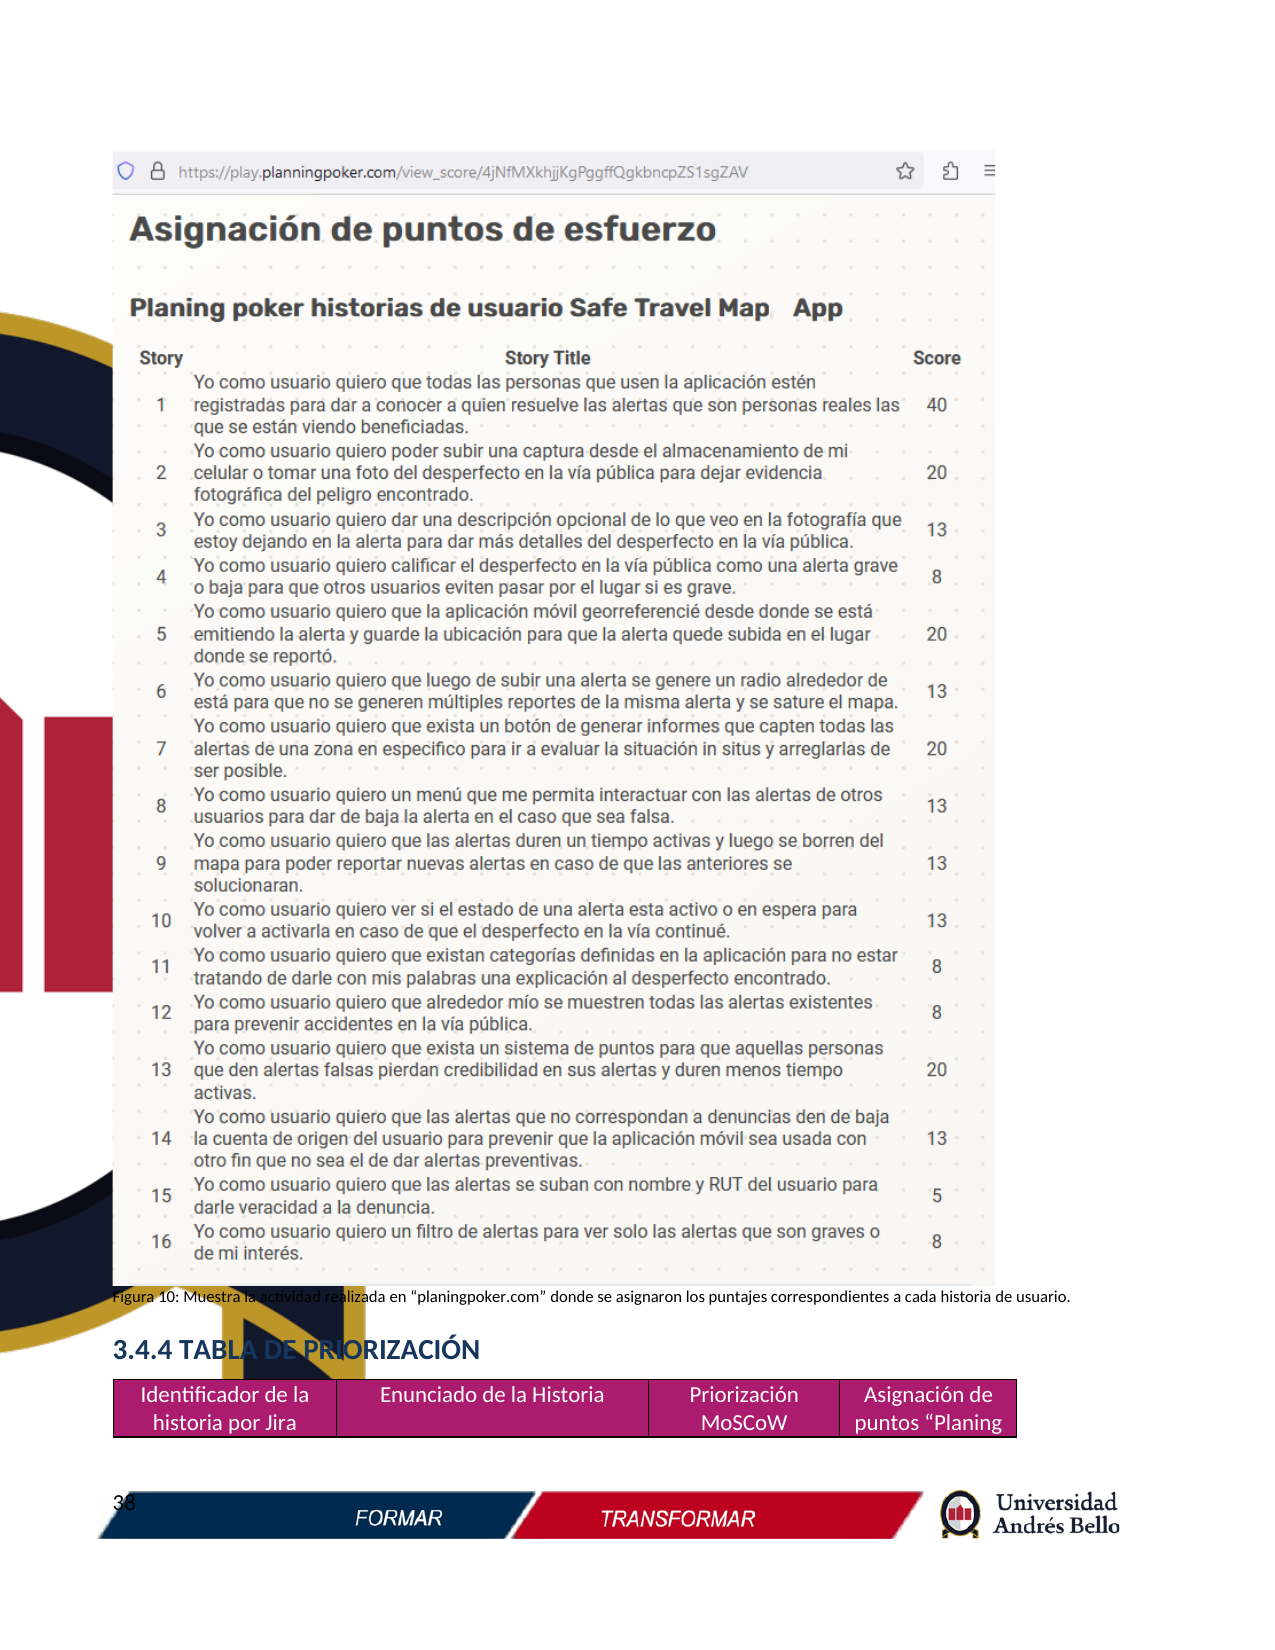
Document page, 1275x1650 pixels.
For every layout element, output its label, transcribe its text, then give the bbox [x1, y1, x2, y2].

table_header Priorización MoSCoW [649, 1380, 839, 1436]
picture [97, 1489, 1120, 1539]
subtitle 3.4.4 TABLA DE PRIORIZACIÓN [112, 1331, 1162, 1367]
table_header Identificador de la historia por Jira [114, 1380, 336, 1436]
picture [0, 150, 996, 1423]
text Figura 10: Muestra la actividad realizada en “planingpoker.com” donde se asignaron los puntajes correspondientes a cada historia de usuario. [112, 1286, 1162, 1306]
table_header Enunciado de la Historia [337, 1380, 648, 1436]
table_header Asignación de puntos “Planing Poker” [840, 1380, 1016, 1436]
